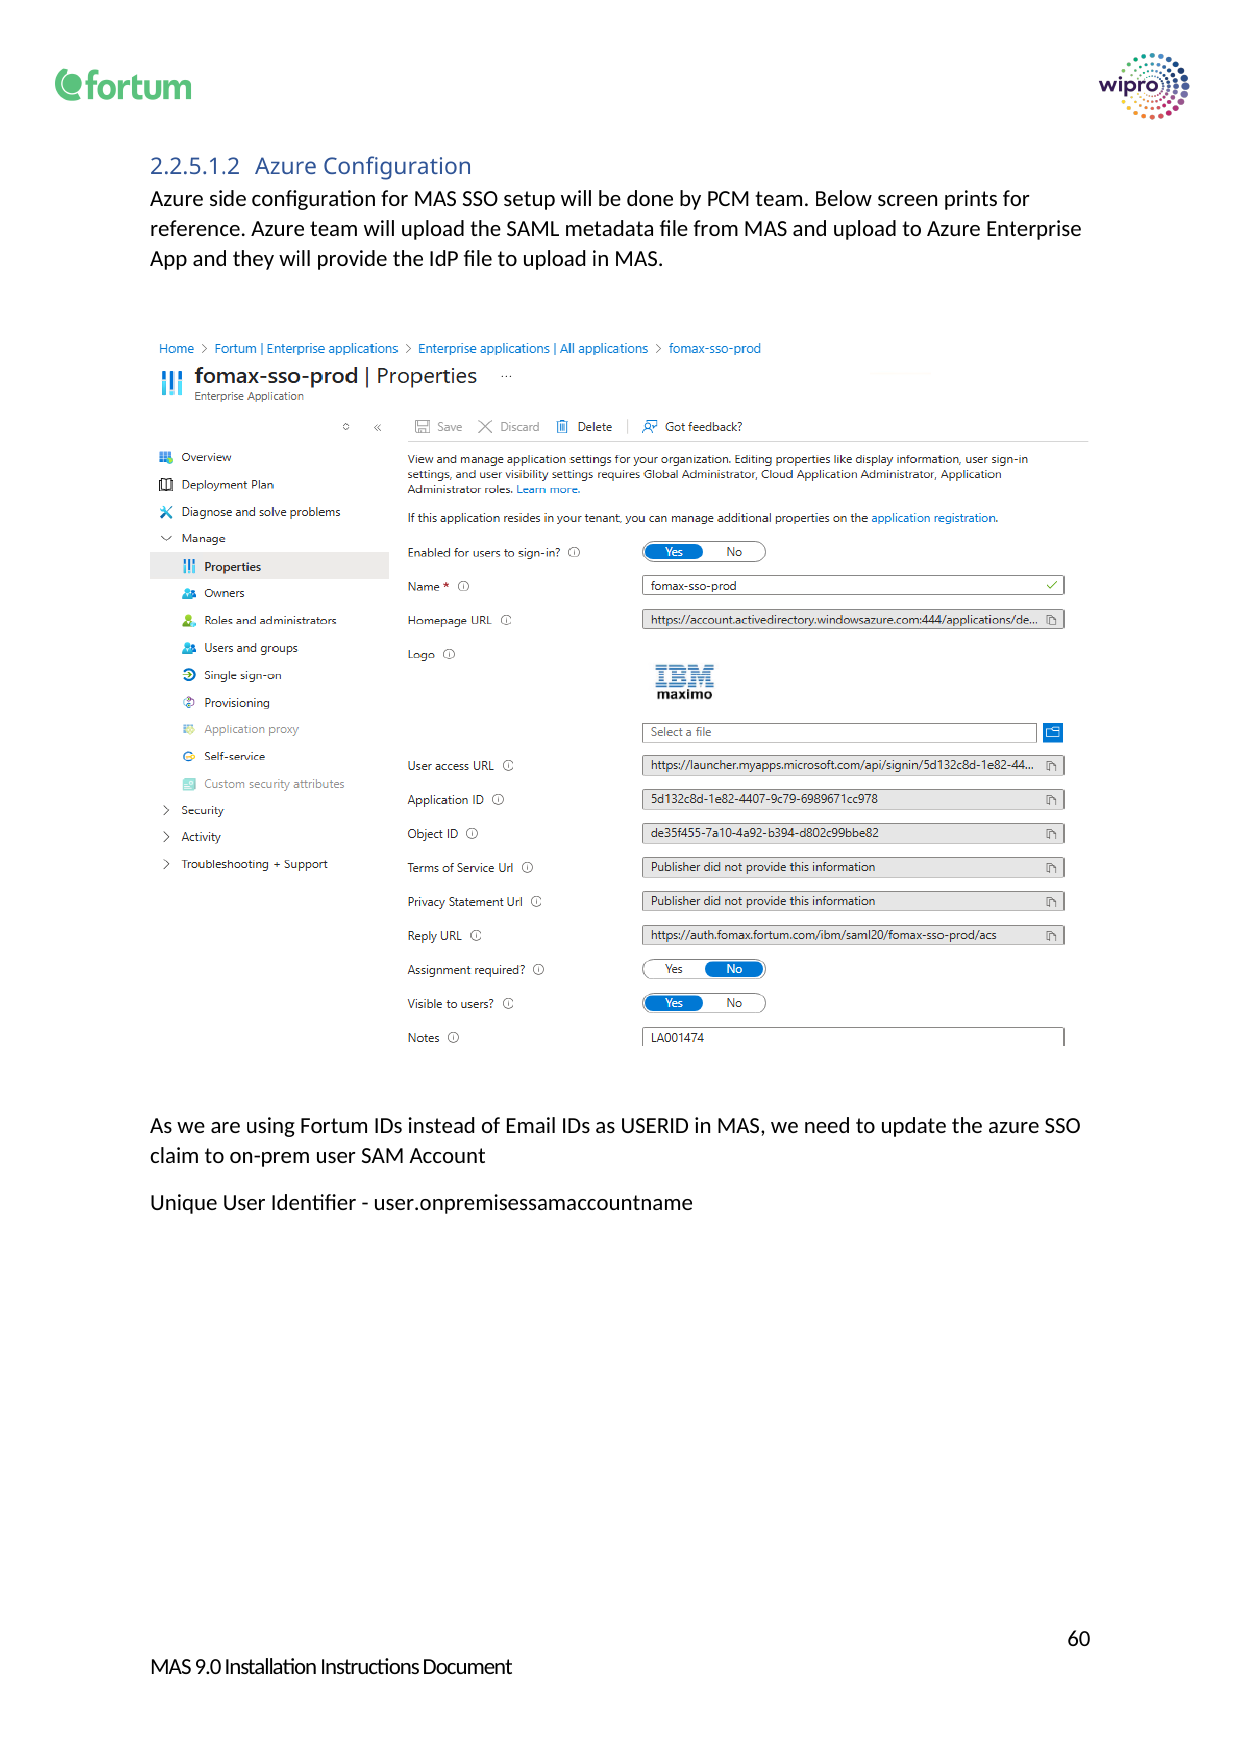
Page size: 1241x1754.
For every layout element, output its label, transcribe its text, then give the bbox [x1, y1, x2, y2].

picture [150, 337, 1089, 1046]
picture [53, 49, 193, 120]
picture [1084, 30, 1204, 142]
subtitle Azure Configuration [150, 150, 1090, 181]
text As we are using Fortum IDs instead of Email IDs as USERID in MAS, we need to update the azure SSO claim to on-prem user SAM Account [150, 1111, 1090, 1169]
text Unique User Identifier - user.onpremisessamaccountname [150, 1188, 1090, 1216]
text Azure side configuration for MAS SSO setup will be done by PCM team. Below screen prints for reference. Azure team will upload the SAML metadata file from MAS and upload to Azure Enterprise App and they will provide the IdP file to upload in MAS. [150, 184, 1090, 272]
